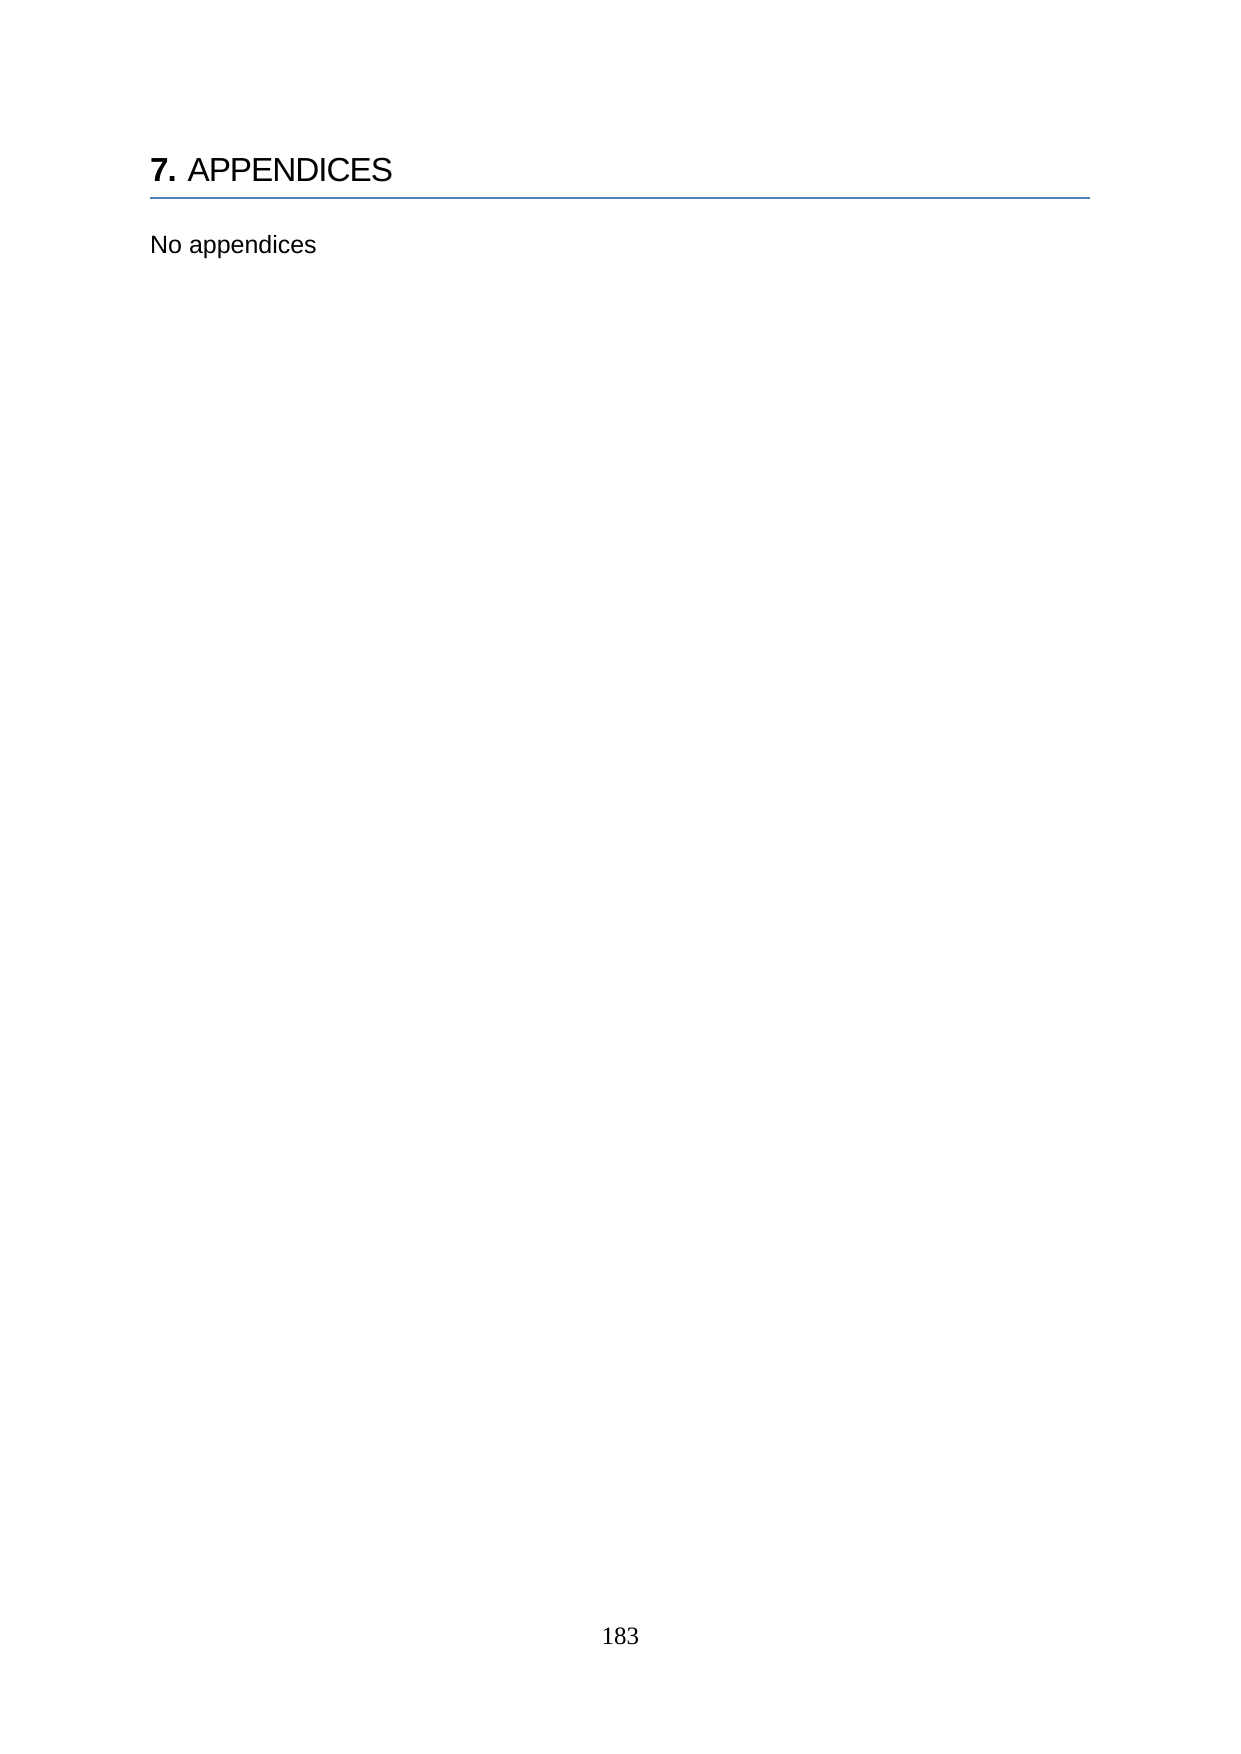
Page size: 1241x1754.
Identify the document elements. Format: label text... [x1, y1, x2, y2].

text No appendices [150, 230, 1090, 259]
title Appendices [150, 150, 1090, 197]
